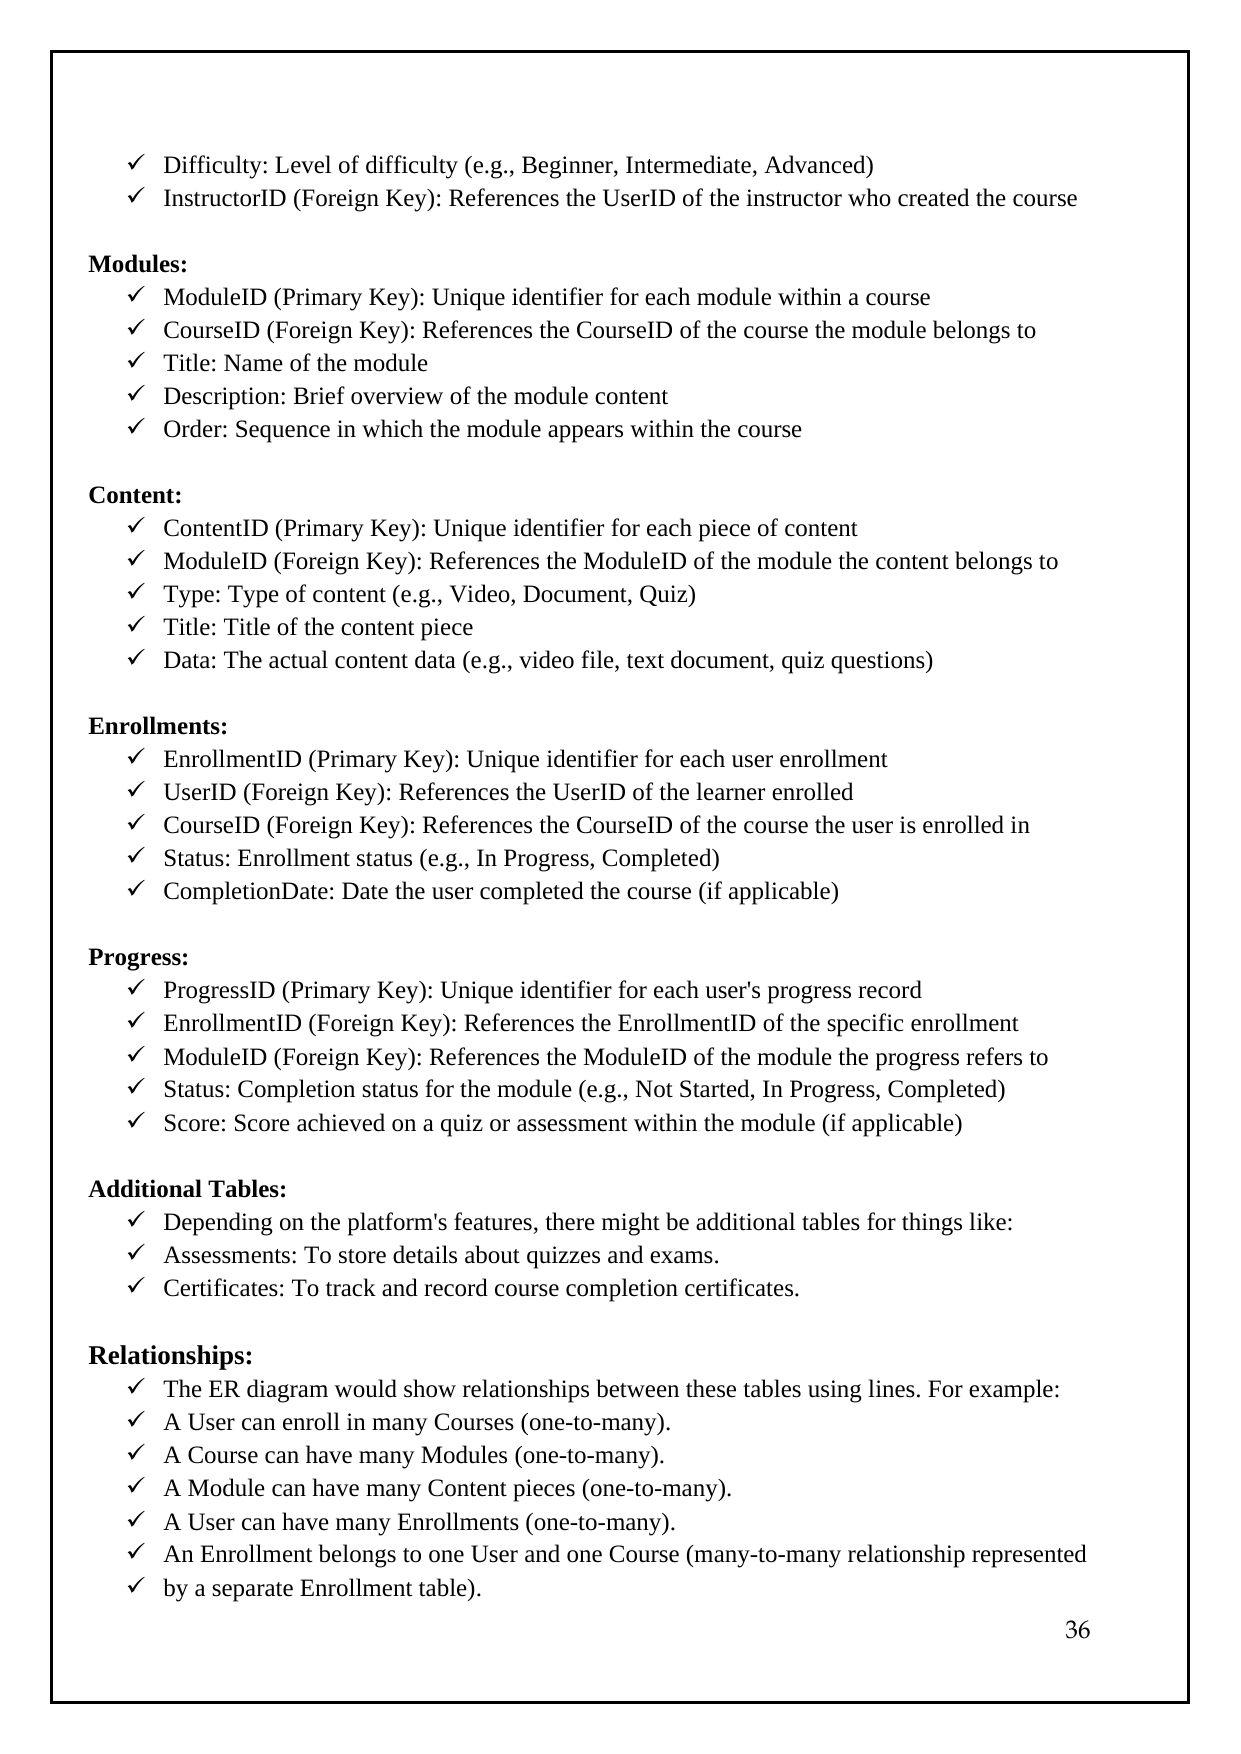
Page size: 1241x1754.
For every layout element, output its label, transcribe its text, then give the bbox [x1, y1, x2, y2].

text Content: [88, 480, 1137, 509]
list Difficulty: Level of difficulty (e.g., Beginner, Intermediate, Advanced) [126, 150, 1137, 179]
list Score: Score achieved on a quiz or assessment within the module (if applicable) [126, 1108, 1137, 1136]
list ModuleID (Foreign Key): References the ModuleID of the module the progress refers to [126, 1042, 1137, 1070]
list Data: The actual content data (e.g., video file, text document, quiz questions) [126, 645, 1137, 674]
list A Course can have many Modules (one-to-many). [126, 1441, 1137, 1469]
list CourseID (Foreign Key): References the CourseID of the course the user is enrolled in [126, 810, 1137, 839]
list Status: Enrollment status (e.g., In Progress, Completed) [126, 843, 1137, 872]
list EnrollmentID (Primary Key): Unique identifier for each user enrollment [126, 744, 1137, 773]
list CourseID (Foreign Key): References the CourseID of the course the module belongs to [126, 315, 1137, 344]
text Modules: [88, 249, 1137, 278]
list ModuleID (Foreign Key): References the ModuleID of the module the content belongs to [126, 546, 1137, 575]
text Progress: [88, 942, 1137, 971]
text Relationships: [88, 1339, 1137, 1370]
list Description: Brief overview of the module content [126, 381, 1137, 410]
list A Module can have many Content pieces (one-to-many). [126, 1473, 1137, 1502]
list by a separate Enrollment table). [126, 1573, 1137, 1601]
list Assessments: To store details about quizzes and exams. [126, 1240, 1137, 1268]
list An Enrollment belongs to one User and one Course (many-to-many relationship represented [126, 1539, 1137, 1568]
list Status: Completion status for the module (e.g., Not Started, In Progress, Completed) [126, 1074, 1137, 1103]
list ModuleID (Primary Key): Unique identifier for each module within a course [126, 282, 1137, 311]
list UserID (Foreign Key): References the UserID of the learner enrolled [126, 777, 1137, 806]
list ProgressID (Primary Key): Unique identifier for each user's progress record [126, 976, 1137, 1004]
list EnrollmentID (Foreign Key): References the EnrollmentID of the specific enrollment [126, 1008, 1137, 1037]
text Enrollments: [88, 711, 1137, 740]
list The ER diagram would show relationships between these tables using lines. For example: [126, 1374, 1137, 1403]
list A User can have many Enrollments (one-to-many). [126, 1507, 1137, 1535]
list CompletionDate: Date the user completed the course (if applicable) [126, 876, 1137, 905]
list Type: Type of content (e.g., Video, Document, Quiz) [126, 579, 1137, 608]
list Title: Name of the module [126, 348, 1137, 377]
list InstructorID (Foreign Key): References the UserID of the instructor who created the course [126, 183, 1137, 212]
list Title: Title of the content piece [126, 612, 1137, 641]
text Additional Tables: [88, 1174, 1137, 1202]
list ContentID (Primary Key): Unique identifier for each piece of content [126, 513, 1137, 542]
list Depending on the platform's features, there might be additional tables for things like: [126, 1207, 1137, 1235]
list A User can enroll in many Courses (one-to-many). [126, 1407, 1137, 1436]
list Certificates: To track and record course completion certificates. [126, 1273, 1137, 1301]
list Order: Sequence in which the module appears within the course [126, 414, 1137, 443]
